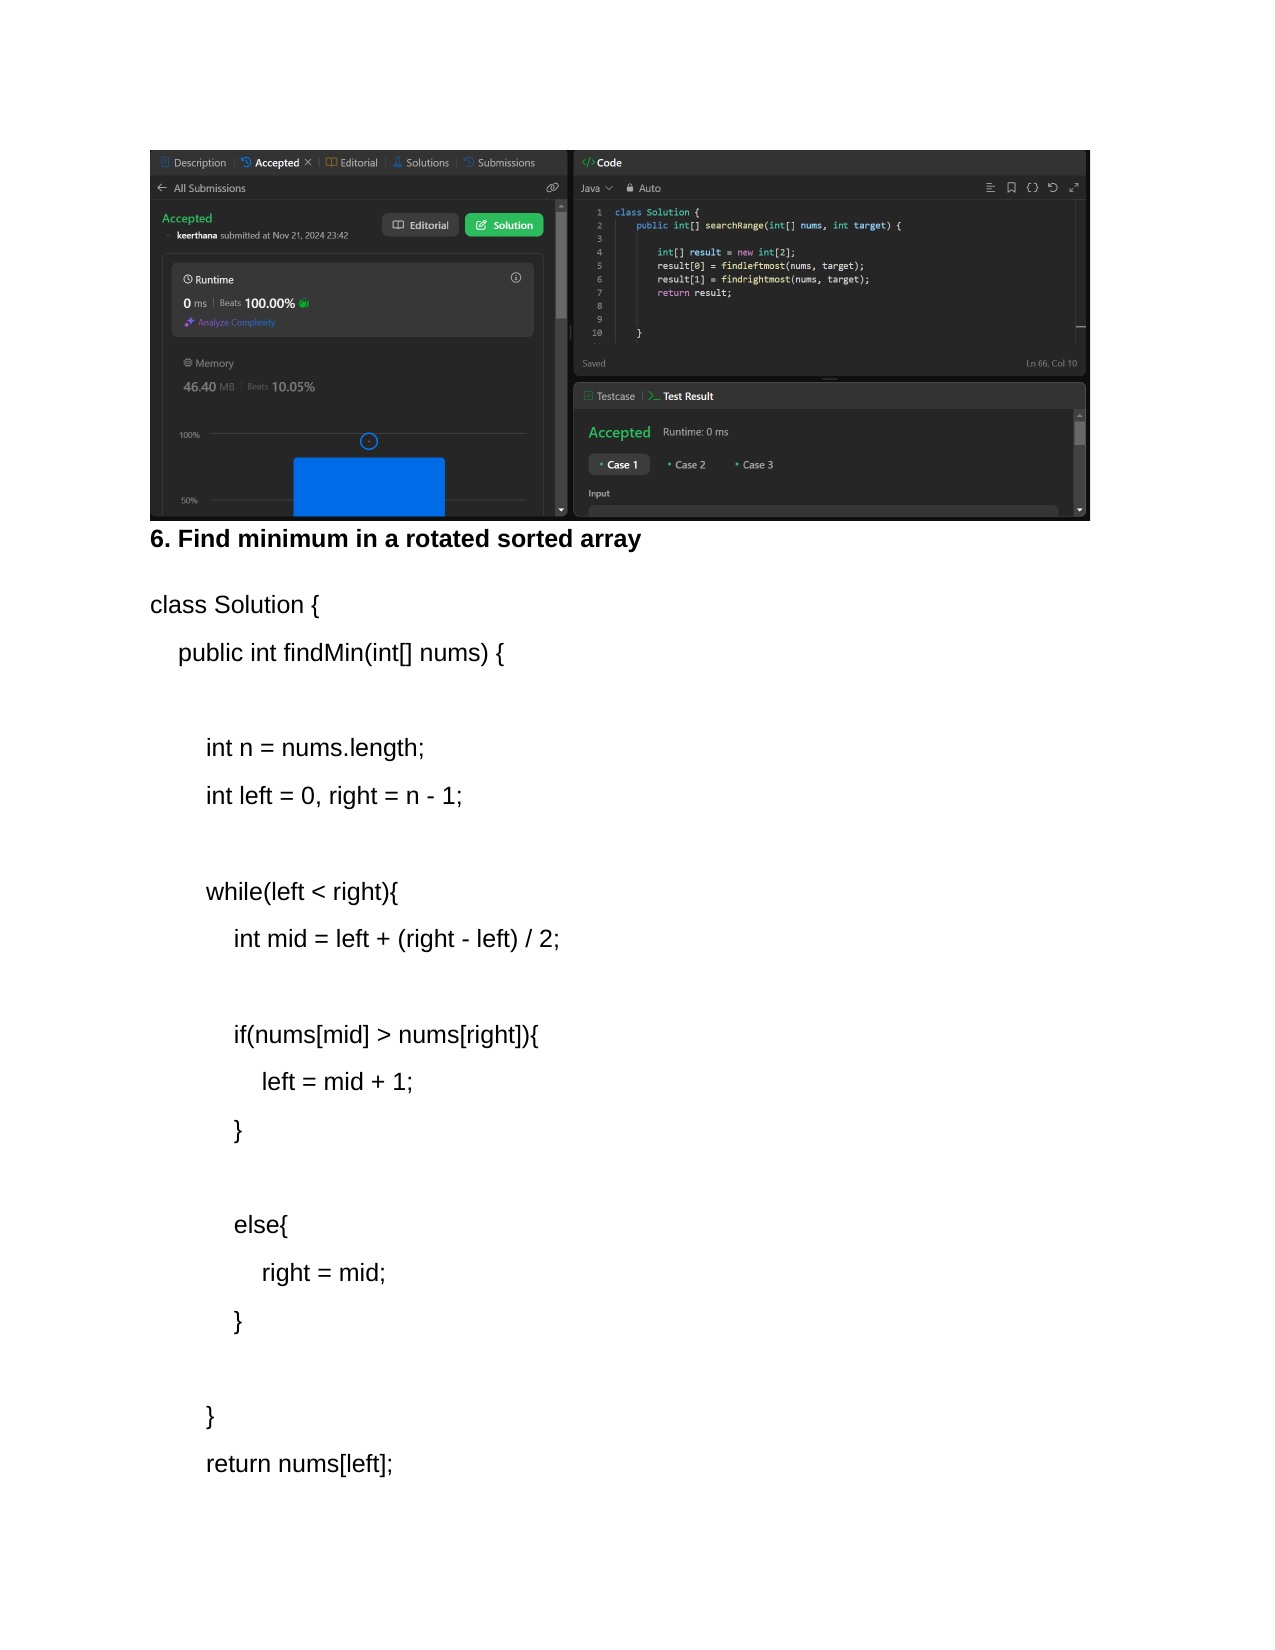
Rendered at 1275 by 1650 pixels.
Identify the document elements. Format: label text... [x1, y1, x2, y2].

text int mid = left + (right - left) / 2; [150, 924, 1125, 953]
text else{ [150, 1211, 1125, 1239]
text } [150, 1115, 1125, 1144]
text return nums[left]; [150, 1449, 1125, 1478]
text if(nums[mid] > nums[right]){ [150, 1020, 1125, 1048]
text left = mid + 1; [150, 1067, 1125, 1096]
text 6. Find minimum in a rotated sorted array [150, 524, 1125, 553]
picture [150, 150, 1091, 521]
text int n = nums.length; [150, 733, 1125, 762]
text class Solution { [150, 590, 1125, 619]
text right = mid; [150, 1258, 1125, 1287]
text } [150, 1401, 1125, 1430]
text } [150, 1306, 1125, 1335]
text public int findMin(int[] nums) { [150, 638, 1125, 667]
text int left = 0, right = n - 1; [150, 781, 1125, 810]
text while(left < right){ [150, 877, 1125, 905]
